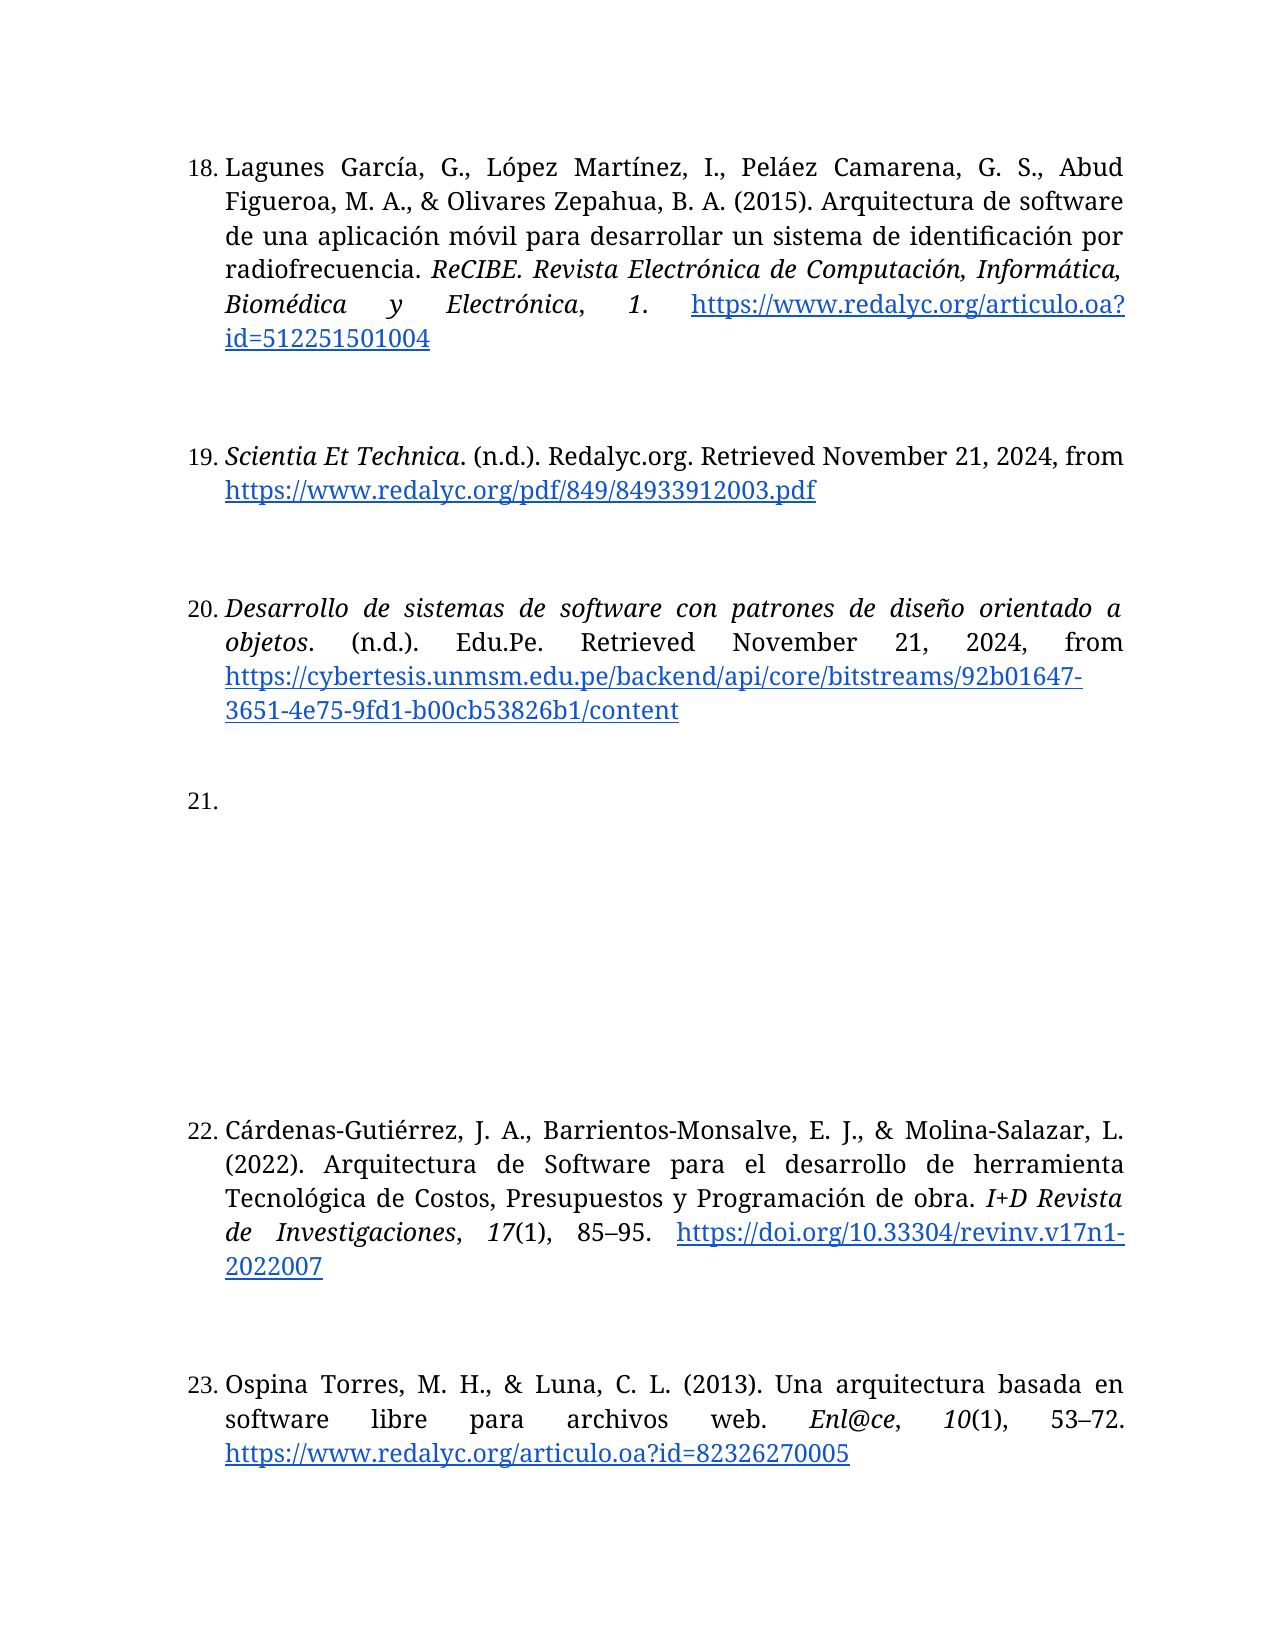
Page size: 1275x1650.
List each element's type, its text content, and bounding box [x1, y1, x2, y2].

list Scientia Et Technica. (n.d.). Redalyc.org. Retrieved November 21, 2024, from https://www.redalyc.org/pdf/849/84933912003.pdf [187, 438, 1125, 507]
list Desarrollo de sistemas de software con patrones de diseño orientado a objetos. (n.d.). Edu.Pe. Retrieved November 21, 2024, from https://cybertesis.unmsm.edu.pe/backend/api/core/bitstreams/92b01647-3651-4e75-9fd1-b00cb53826b1/content [187, 591, 1125, 727]
list Cárdenas-Gutiérrez, J. A., Barrientos-Monsalve, E. J., & Molina-Salazar, L. (2022). Arquitectura de Software para el desarrollo de herramienta Tecnológica de Costos, Presupuestos y Programación de obra. I+D Revista de Investigaciones, 17(1), 85–95. https://doi.org/10.33304/revinv.v17n1-2022007 [187, 1113, 1125, 1283]
list Lagunes García, G., López Martínez, I., Peláez Camarena, G. S., Abud Figueroa, M. A., & Olivares Zepahua, B. A. (2015). Arquitectura de software de una aplicación móvil para desarrollar un sistema de identificación por radiofrecuencia. ReCIBE. Revista Electrónica de Computación, Informática, Biomédica y Electrónica, 1. https://www.redalyc.org/articulo.oa?id=512251501004 [187, 150, 1125, 354]
list Ospina Torres, M. H., & Luna, C. L. (2013). Una arquitectura basada en software libre para archivos web. Enl@ce, 10(1), 53–72. https://www.redalyc.org/articulo.oa?id=82326270005 [187, 1367, 1125, 1469]
